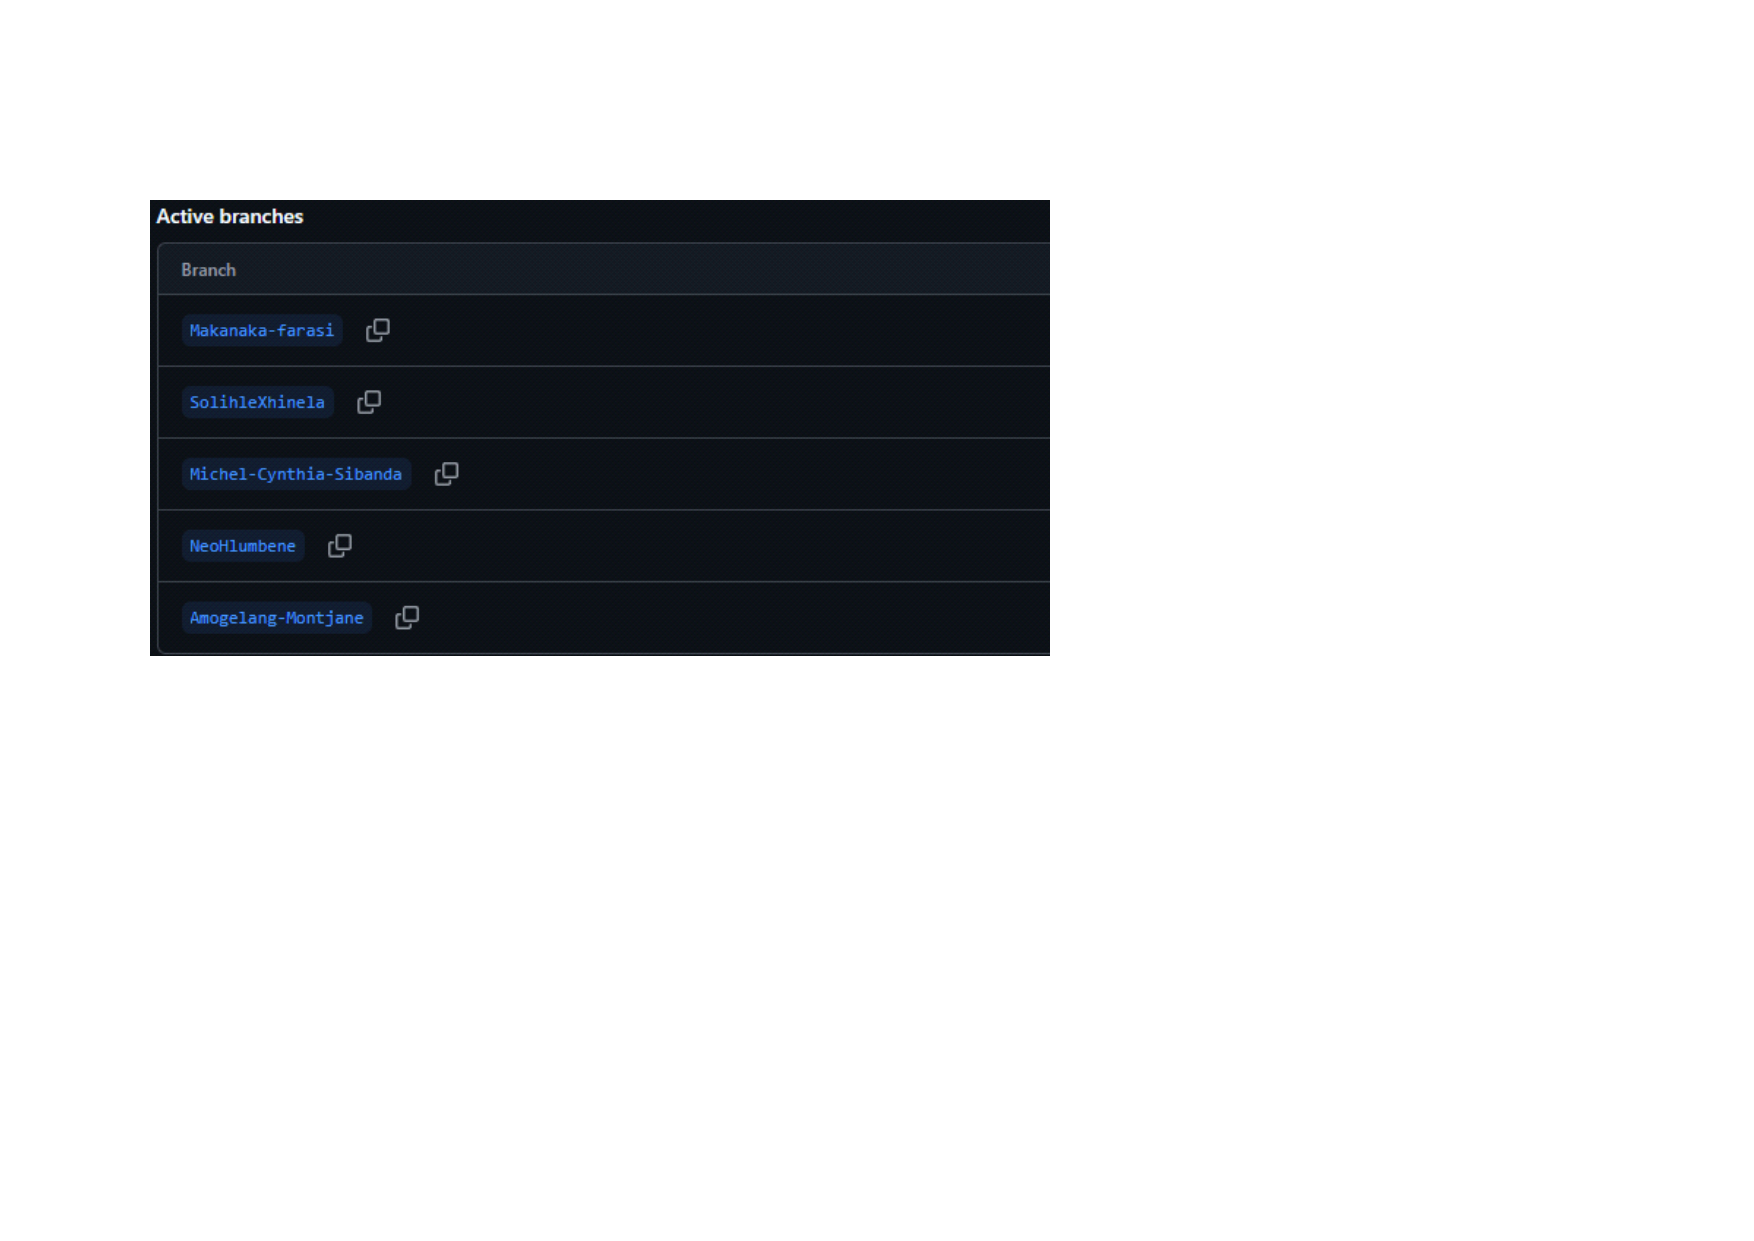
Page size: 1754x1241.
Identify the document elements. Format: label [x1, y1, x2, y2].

picture [150, 200, 1050, 656]
